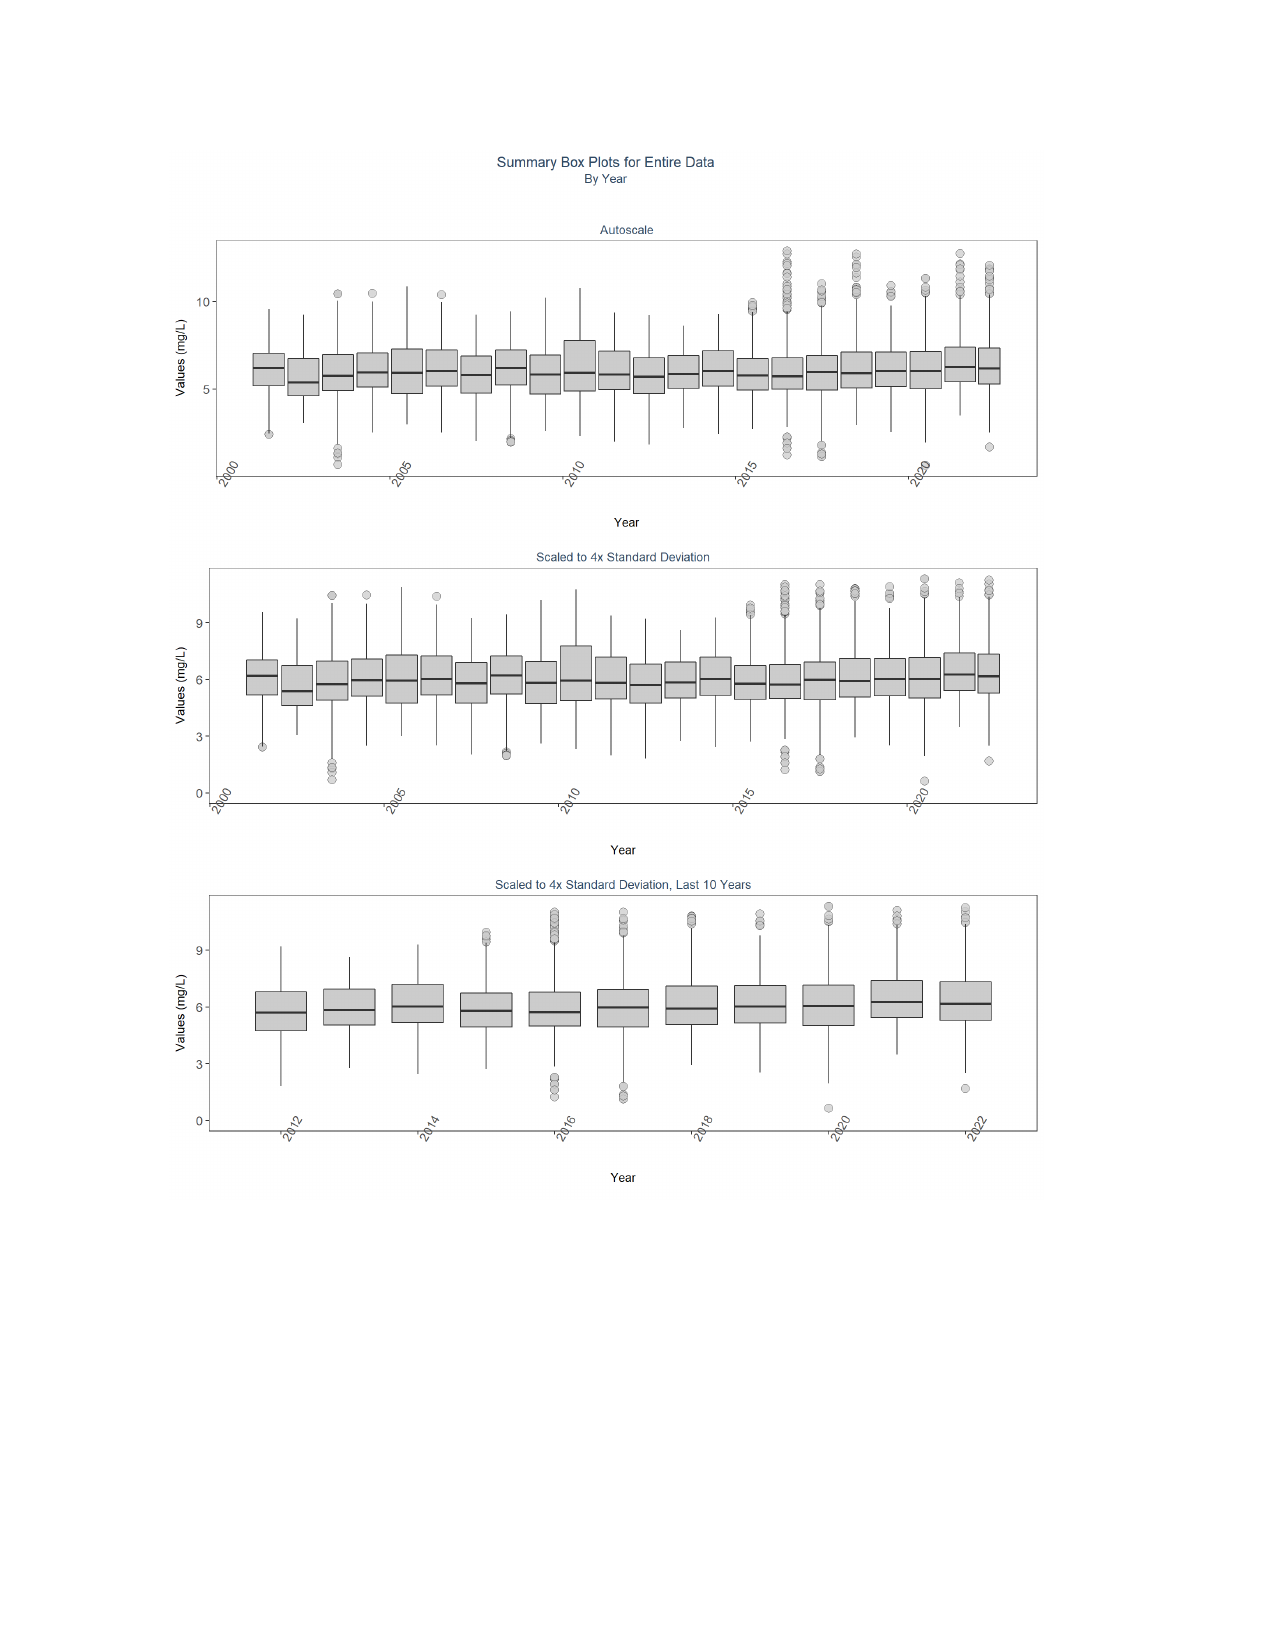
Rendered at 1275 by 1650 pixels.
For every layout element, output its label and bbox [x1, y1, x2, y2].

picture [168, 150, 1044, 1200]
